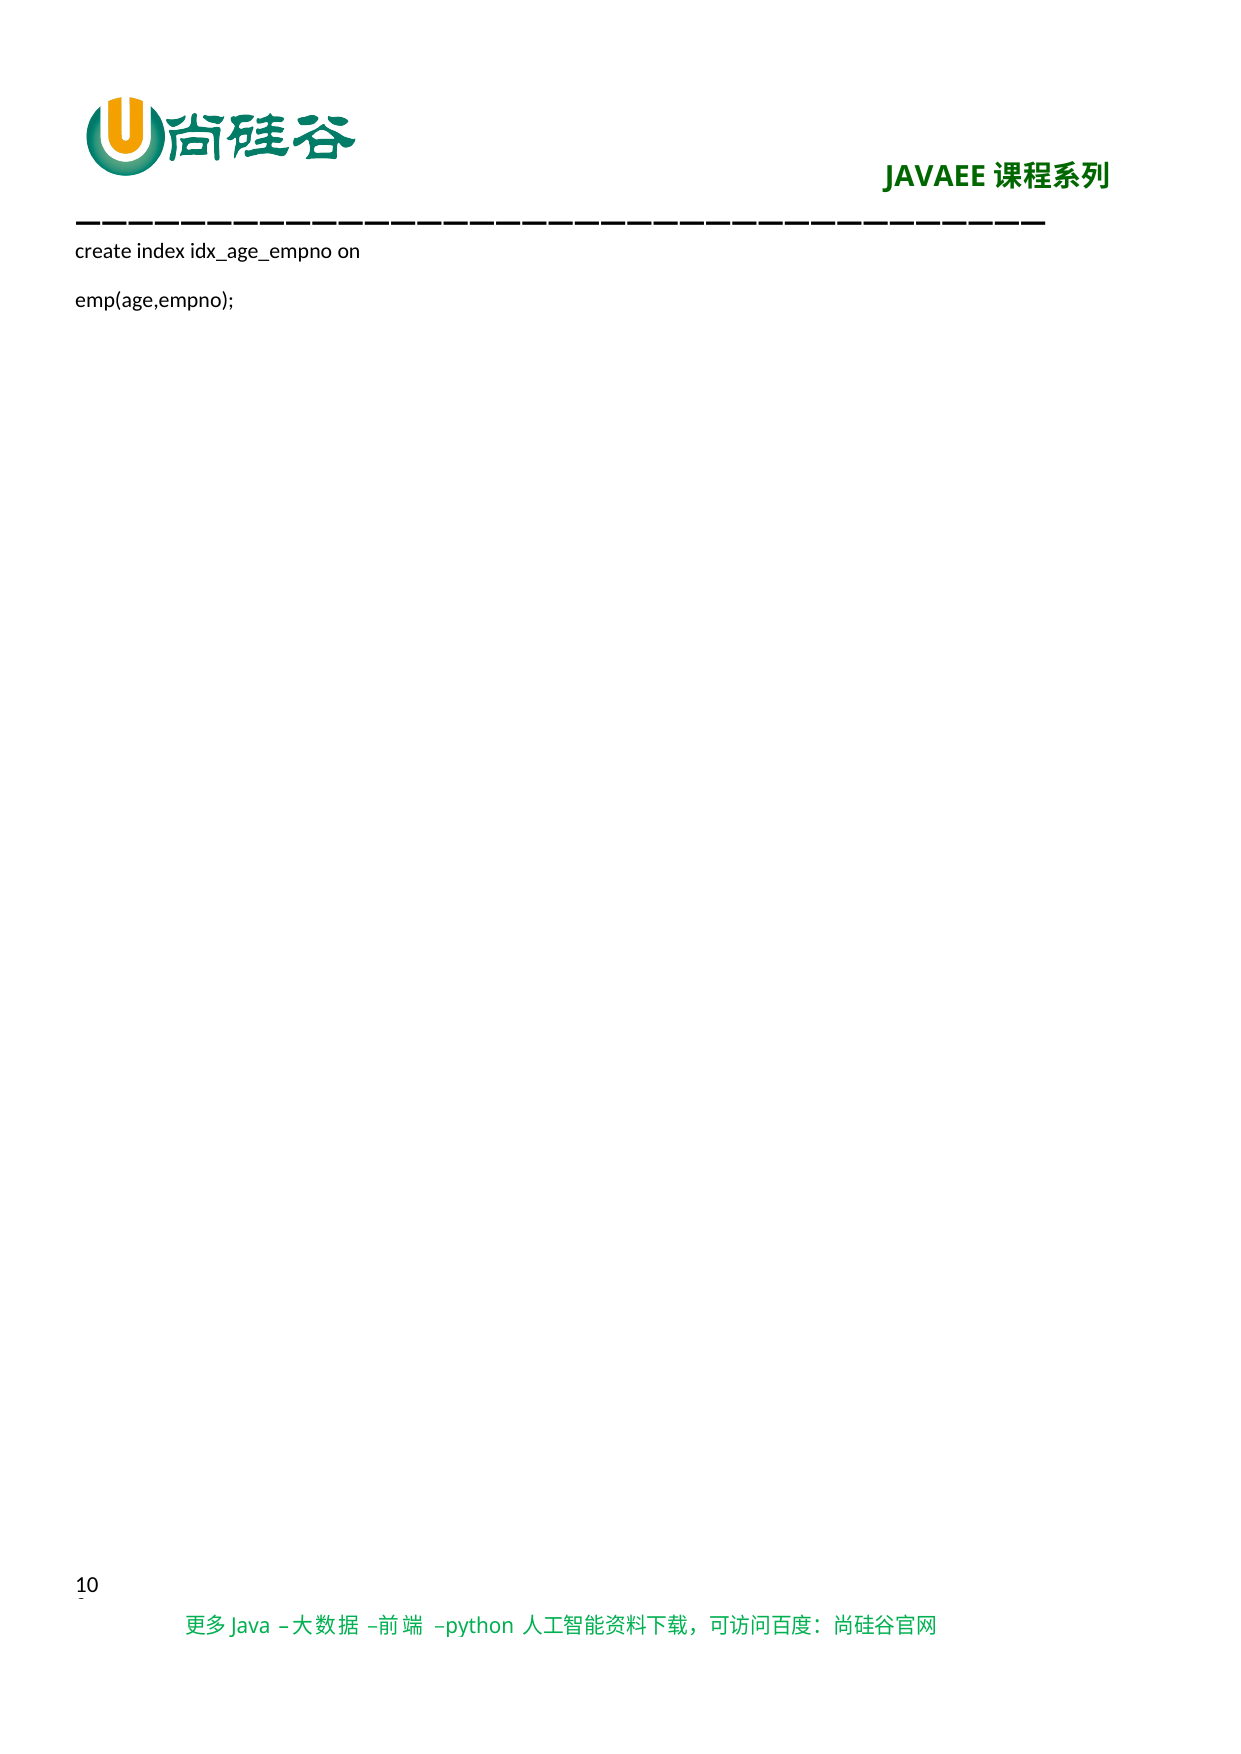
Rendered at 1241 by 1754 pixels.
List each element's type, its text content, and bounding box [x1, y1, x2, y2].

picture [86, 97, 356, 176]
text create index idx_age_name on emp(age,name); create index idx_age_empno on emp(age,empno); [75, 237, 523, 313]
